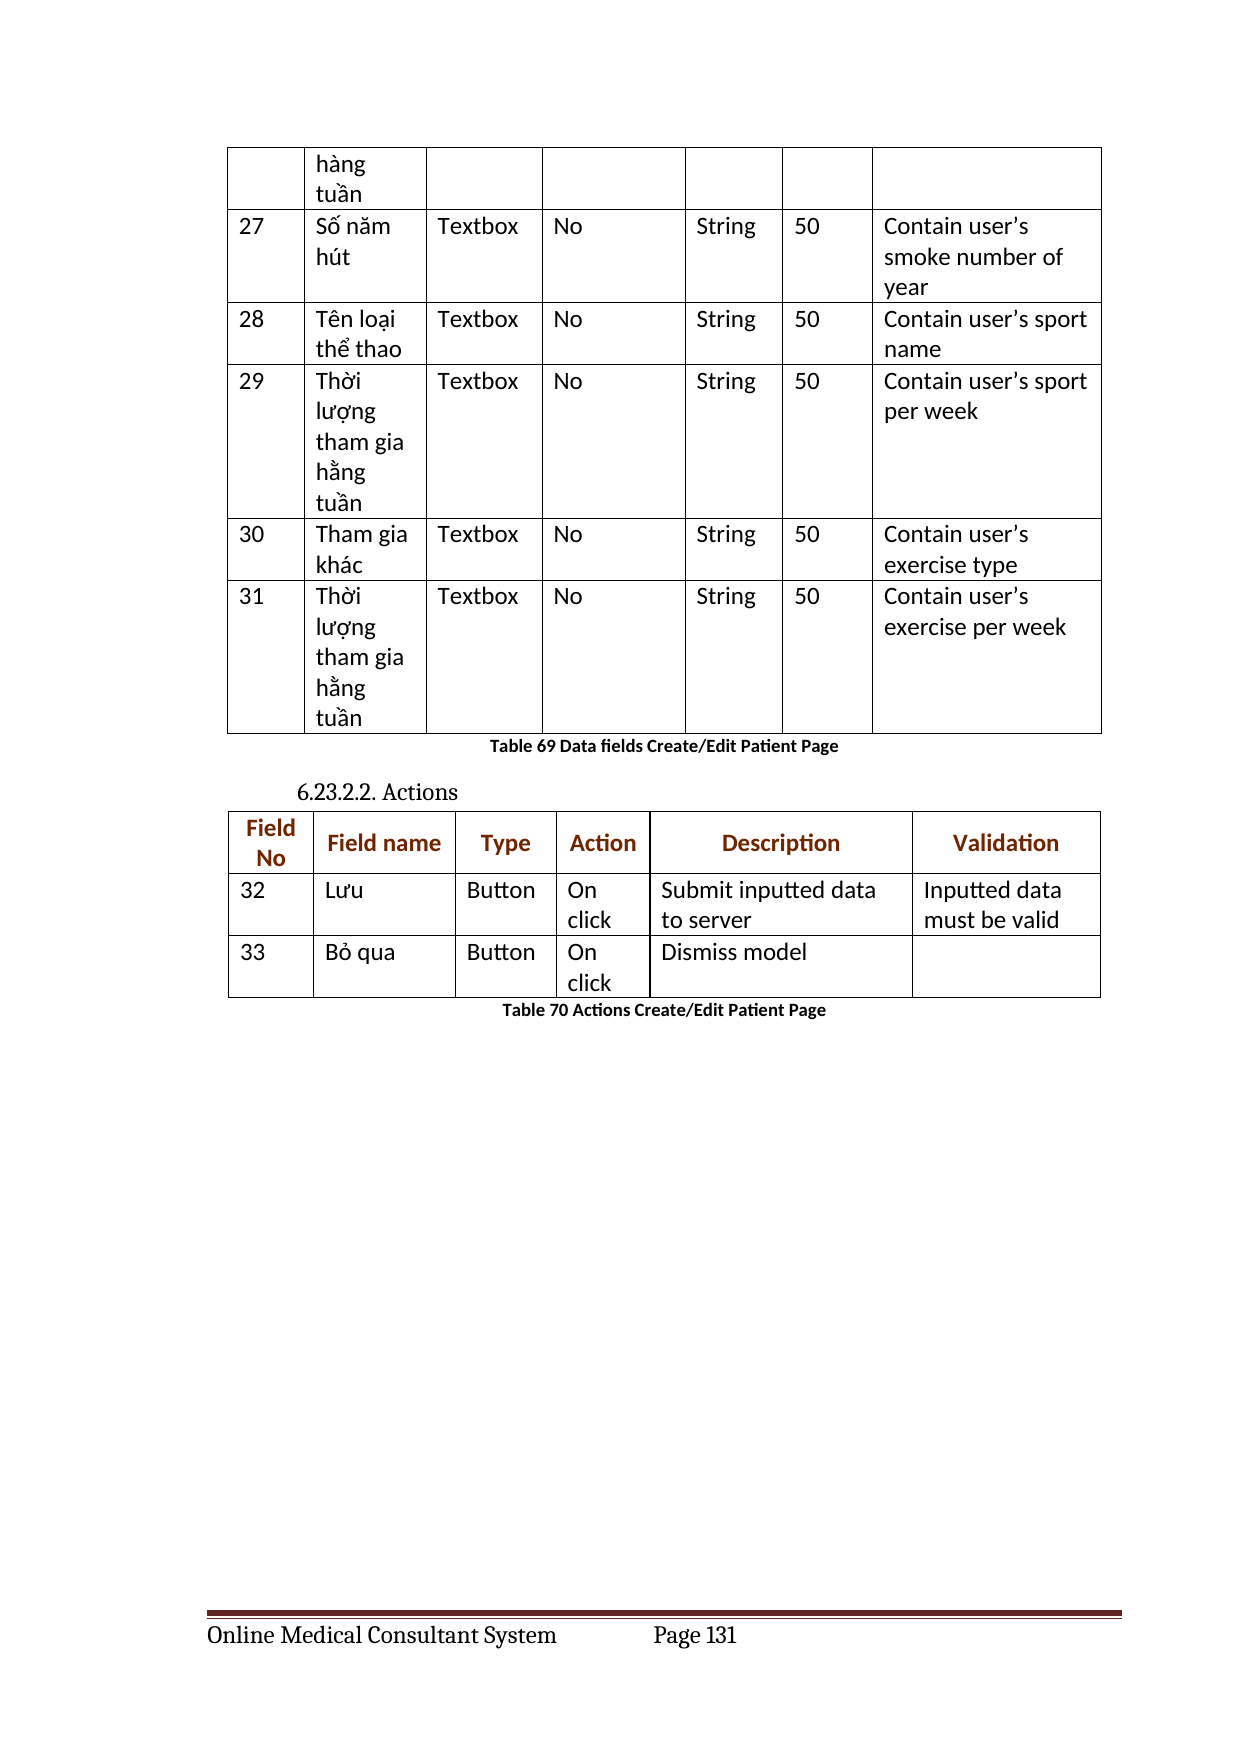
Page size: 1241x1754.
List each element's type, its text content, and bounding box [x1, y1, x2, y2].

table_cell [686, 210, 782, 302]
subtitle Actions [282, 778, 1122, 807]
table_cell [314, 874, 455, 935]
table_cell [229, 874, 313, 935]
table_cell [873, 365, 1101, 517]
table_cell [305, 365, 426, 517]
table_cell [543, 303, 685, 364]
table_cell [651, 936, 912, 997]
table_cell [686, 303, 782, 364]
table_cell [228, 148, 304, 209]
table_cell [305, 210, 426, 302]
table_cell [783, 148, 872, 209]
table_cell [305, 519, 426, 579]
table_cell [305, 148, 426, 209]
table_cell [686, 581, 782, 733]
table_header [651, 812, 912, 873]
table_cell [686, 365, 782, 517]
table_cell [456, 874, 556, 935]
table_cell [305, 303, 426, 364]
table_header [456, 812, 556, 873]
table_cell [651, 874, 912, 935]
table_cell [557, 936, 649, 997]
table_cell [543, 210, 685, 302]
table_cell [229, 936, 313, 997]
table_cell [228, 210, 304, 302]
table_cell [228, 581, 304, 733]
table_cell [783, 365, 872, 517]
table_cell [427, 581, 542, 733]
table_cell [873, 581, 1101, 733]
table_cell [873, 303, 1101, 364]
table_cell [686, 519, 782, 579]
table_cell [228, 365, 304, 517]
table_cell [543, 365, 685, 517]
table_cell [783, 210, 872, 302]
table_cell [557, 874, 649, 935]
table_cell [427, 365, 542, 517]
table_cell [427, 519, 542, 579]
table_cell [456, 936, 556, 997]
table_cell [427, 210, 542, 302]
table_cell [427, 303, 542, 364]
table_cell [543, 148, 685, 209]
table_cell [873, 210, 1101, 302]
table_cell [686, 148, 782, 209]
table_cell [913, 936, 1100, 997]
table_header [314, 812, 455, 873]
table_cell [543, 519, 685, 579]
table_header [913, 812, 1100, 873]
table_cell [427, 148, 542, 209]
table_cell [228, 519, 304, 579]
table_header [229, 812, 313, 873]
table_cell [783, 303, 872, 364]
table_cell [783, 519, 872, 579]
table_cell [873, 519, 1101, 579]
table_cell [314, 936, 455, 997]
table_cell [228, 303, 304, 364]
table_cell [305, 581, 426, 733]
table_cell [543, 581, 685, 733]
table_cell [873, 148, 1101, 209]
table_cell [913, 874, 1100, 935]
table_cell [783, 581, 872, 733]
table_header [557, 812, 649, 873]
